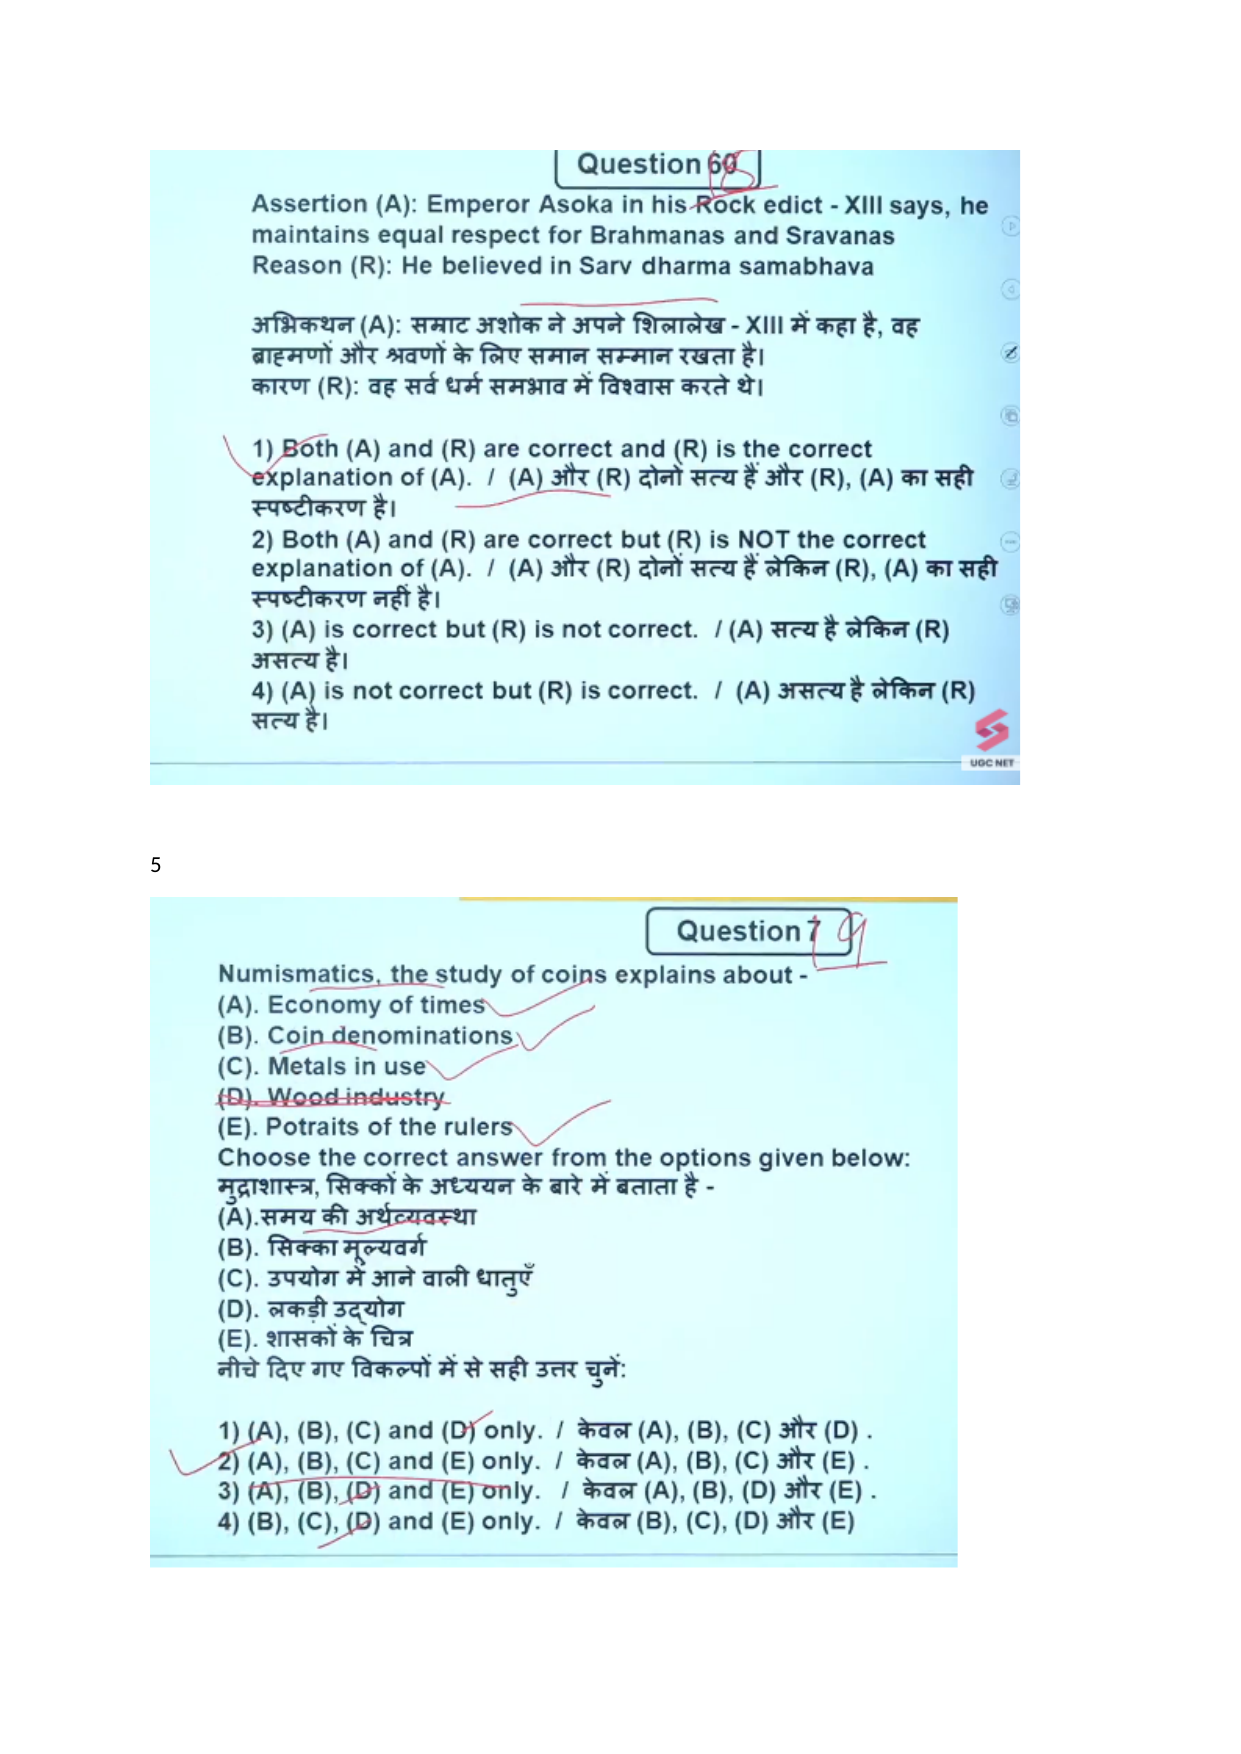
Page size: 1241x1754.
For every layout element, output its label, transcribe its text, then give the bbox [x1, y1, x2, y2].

picture [150, 150, 1021, 785]
picture [150, 897, 958, 1574]
text 5 [150, 850, 1090, 878]
